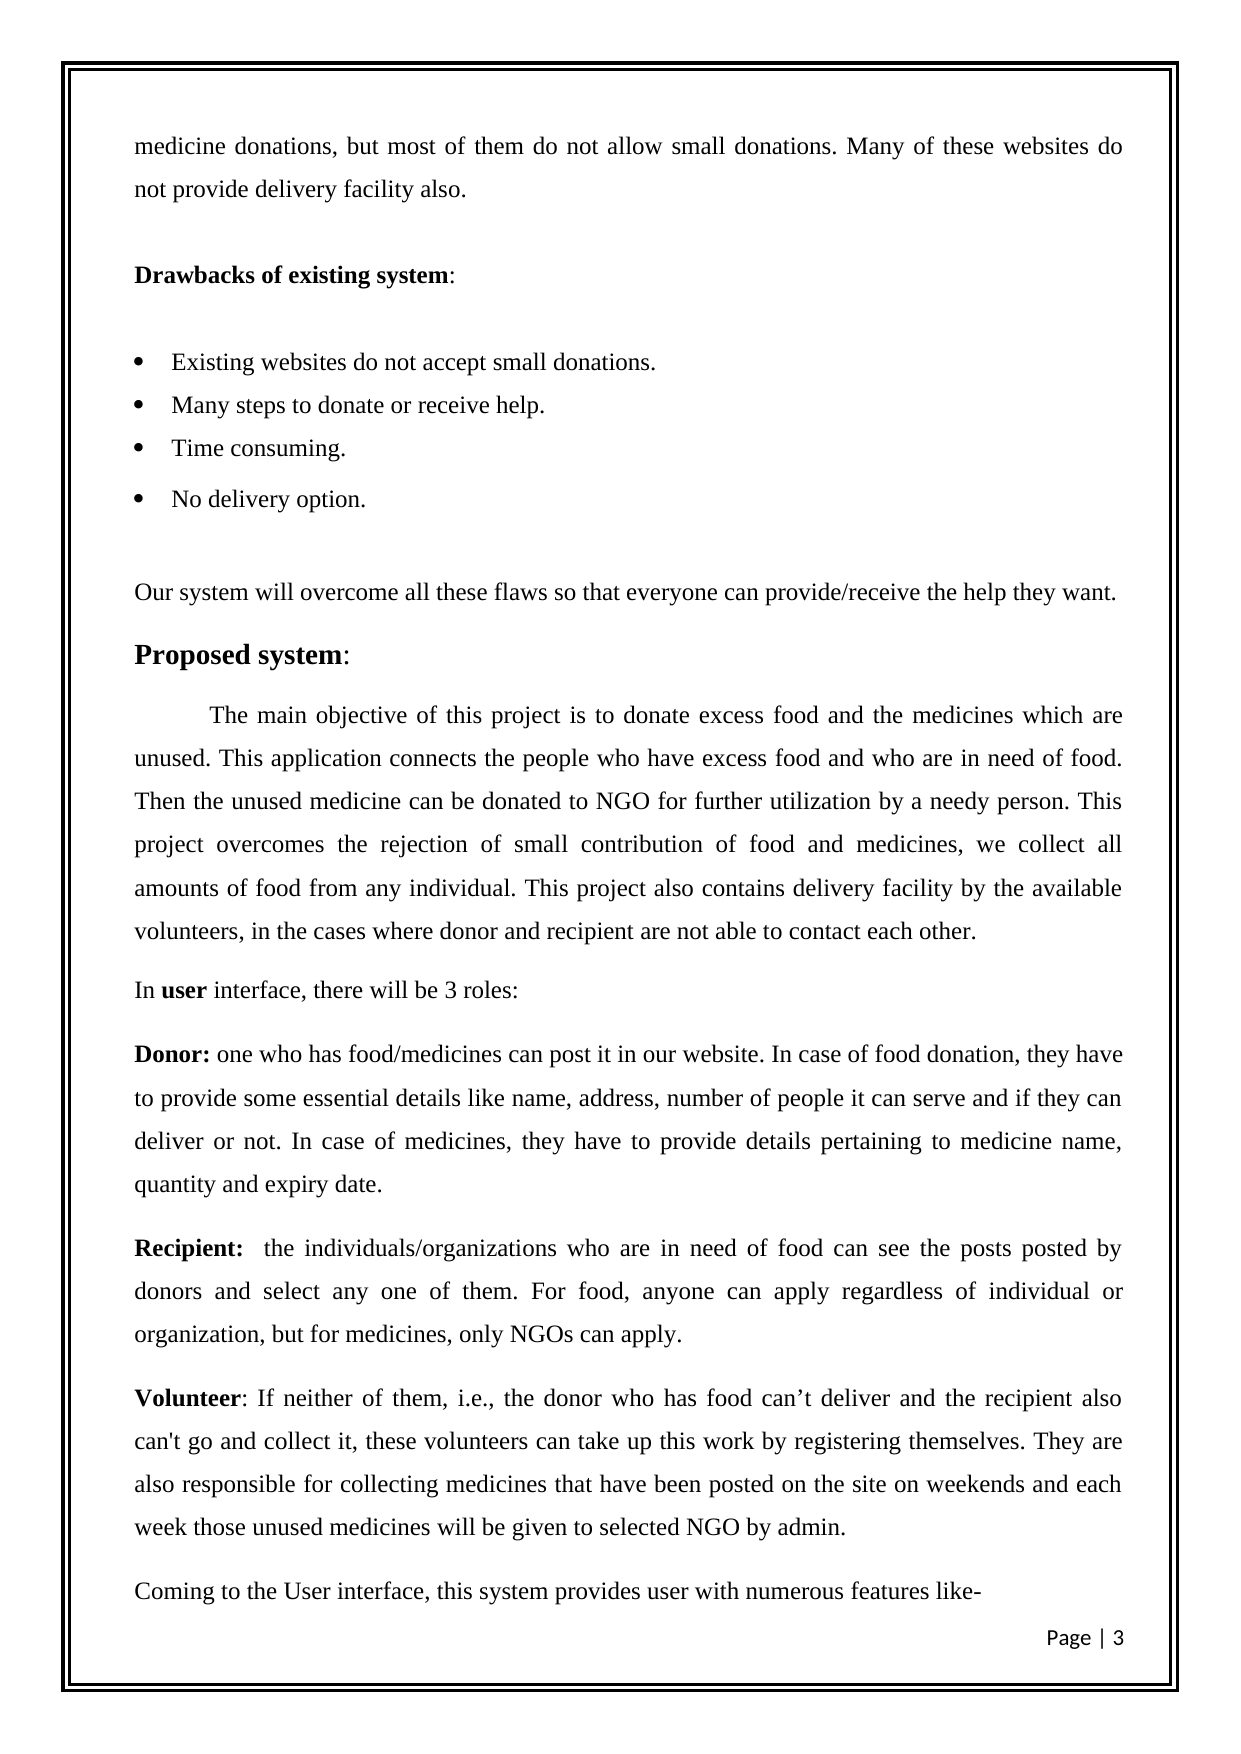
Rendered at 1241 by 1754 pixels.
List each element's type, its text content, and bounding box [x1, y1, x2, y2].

text Our system will overcome all these flaws so that everyone can provide/receive the help they want. [134, 577, 1124, 606]
text Donor: one who has food/medicines can post it in our website. In case of food donation, they have to provide some essential details like name, address, number of people it can serve and if they can deliver or not. In case of medicines, they have to provide details pertaining to medicine name, quantity and expiry date. [134, 1039, 1124, 1198]
list Many steps to donate or receive help. [134, 390, 1124, 418]
text In user interface, there will be 3 roles: [134, 976, 1124, 1004]
list No delivery option. [134, 484, 1124, 512]
list Existing websites do not accept small donations. [134, 347, 1124, 375]
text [134, 131, 1124, 203]
text The main objective of this project is to donate excess food and the medicines which are unused. This application connects the people who have excess food and who are in need of food. Then the unused medicine can be donated to NGO for further utilization by a needy person. This project overcomes the rejection of small contribution of food and medicines, we collect all amounts of food from any individual. This project also contains delivery facility by the available volunteers, in the cases where donor and recipient are not able to contact each other. [134, 700, 1124, 944]
text Proposed system: [75, 637, 1124, 671]
text Drawbacks of existing system: [134, 260, 1124, 289]
text Coming to the User interface, this system provides user with numerous features like- [134, 1576, 1124, 1605]
list Time consuming. [134, 433, 1124, 462]
text Recipient: the individuals/organizations who are in need of food can see the posts posted by donors and select any one of them. For food, anyone can apply regardless of individual or organization, but for medicines, only NGOs can apply. [134, 1233, 1124, 1348]
text Volunteer: If neither of them, i.e., the donor who has food can’t deliver and the recipient also can't go and collect it, these volunteers can take up this work by registering themselves. They are also responsible for collecting medicines that have been posted on the site on weekends and each week those unused medicines will be given to selected NGO by admin. [134, 1383, 1124, 1541]
